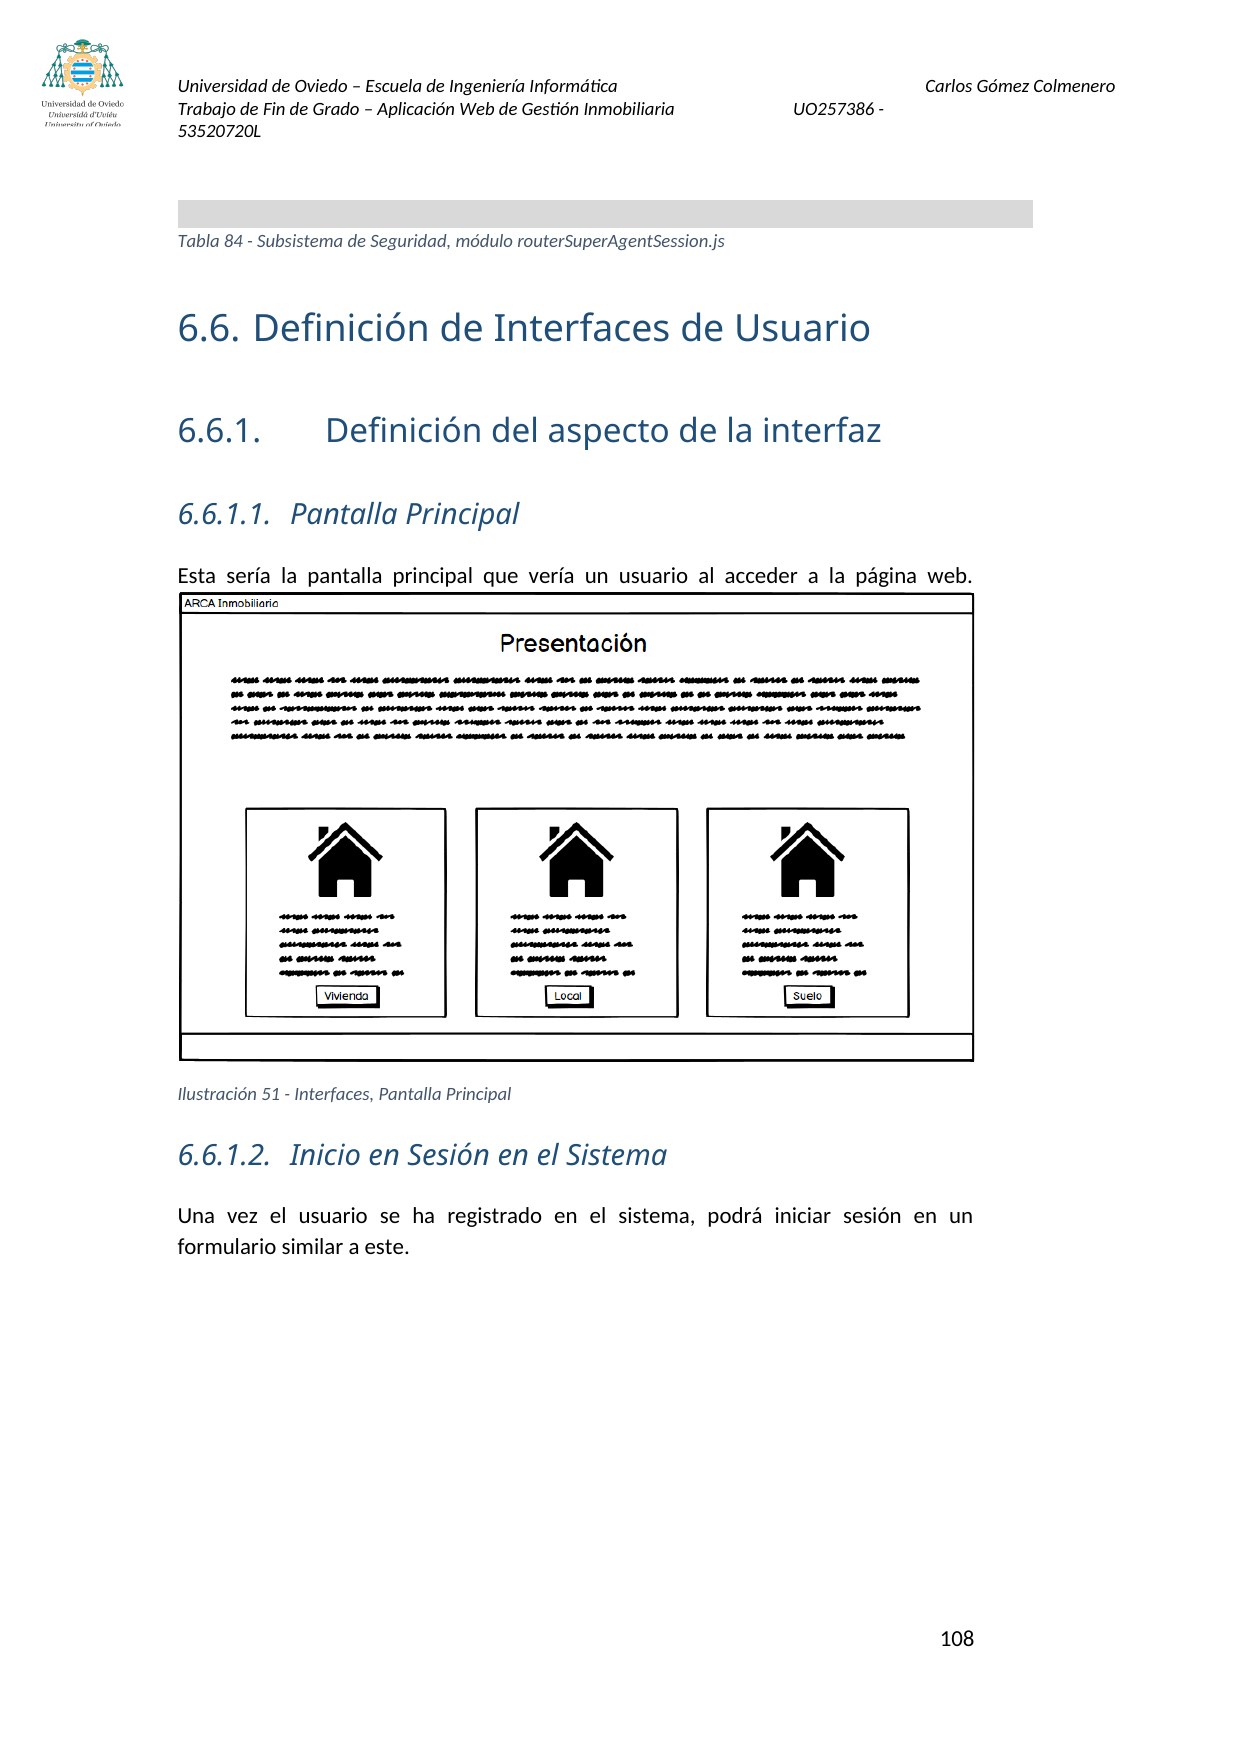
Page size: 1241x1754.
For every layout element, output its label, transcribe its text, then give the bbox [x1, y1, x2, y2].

text Una vez el usuario se ha registrado en el sistema, podrá iniciar sesión en un formulario similar a este. [177, 1202, 974, 1260]
text Esta sería la pantalla principal que vería un usuario al acceder a la página web. [177, 561, 974, 591]
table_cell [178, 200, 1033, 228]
picture [36, 38, 124, 126]
subtitle Pantalla Principal [177, 493, 974, 533]
subtitle Definición del aspecto de la interfaz [177, 407, 974, 452]
picture [177, 591, 975, 1063]
text Tabla - Subsistema de Seguridad, módulo routerSuperAgentSession.js [177, 229, 974, 252]
subtitle Definición de Interfaces de Usuario [177, 302, 974, 353]
text Ilustración - Interfaces, Pantalla Principal [177, 1082, 974, 1104]
subtitle Inicio en Sesión en el Sistema [177, 1134, 974, 1173]
